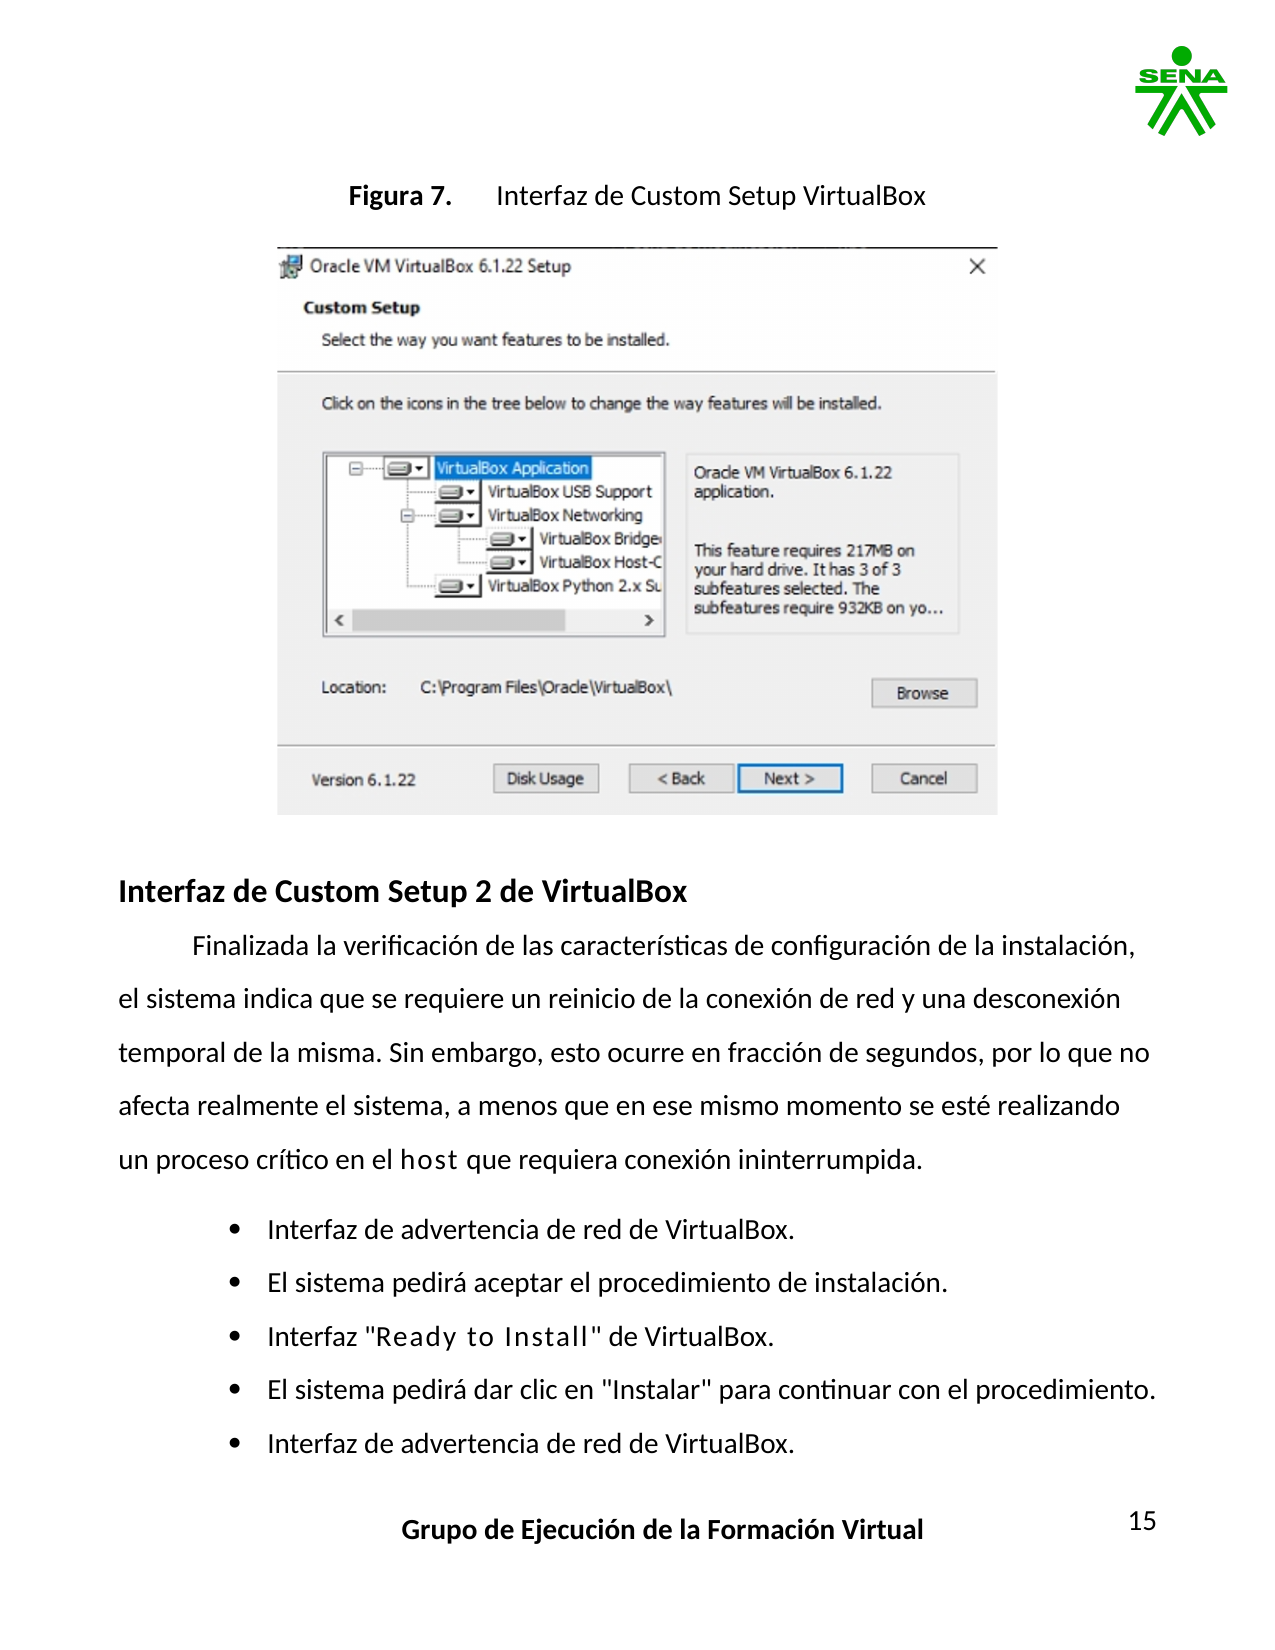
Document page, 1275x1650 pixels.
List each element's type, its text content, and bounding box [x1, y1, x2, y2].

list El sistema pedirá dar clic en "Instalar" para continuar con el procedimiento. [229, 1371, 1157, 1407]
list Interfaz "Ready to Install" de VirtualBox. [229, 1318, 1157, 1353]
subtitle Interfaz de Custom Setup 2 de VirtualBox [118, 870, 1157, 911]
list Interfaz de advertencia de red de VirtualBox. [229, 1211, 1157, 1247]
text Interfaz de Custom Setup VirtualBox [118, 177, 1157, 213]
list Interfaz de advertencia de red de VirtualBox. [229, 1425, 1157, 1460]
list El sistema pedirá aceptar el procedimiento de instalación. [229, 1264, 1157, 1300]
text Finalizada la verificación de las características de configuración de la instalación, el sistema indica que se requiere un reinicio de la conexión de red y una desconexión temporal de la misma. Sin embargo, esto ocurre en fracción de segundos, por lo que no afecta realmente el sistema, a menos que en ese mismo momento se esté realizando un proceso crítico en el host que requiera conexión ininterrumpida. [118, 927, 1157, 1177]
picture [277, 247, 998, 815]
picture [1135, 46, 1228, 136]
